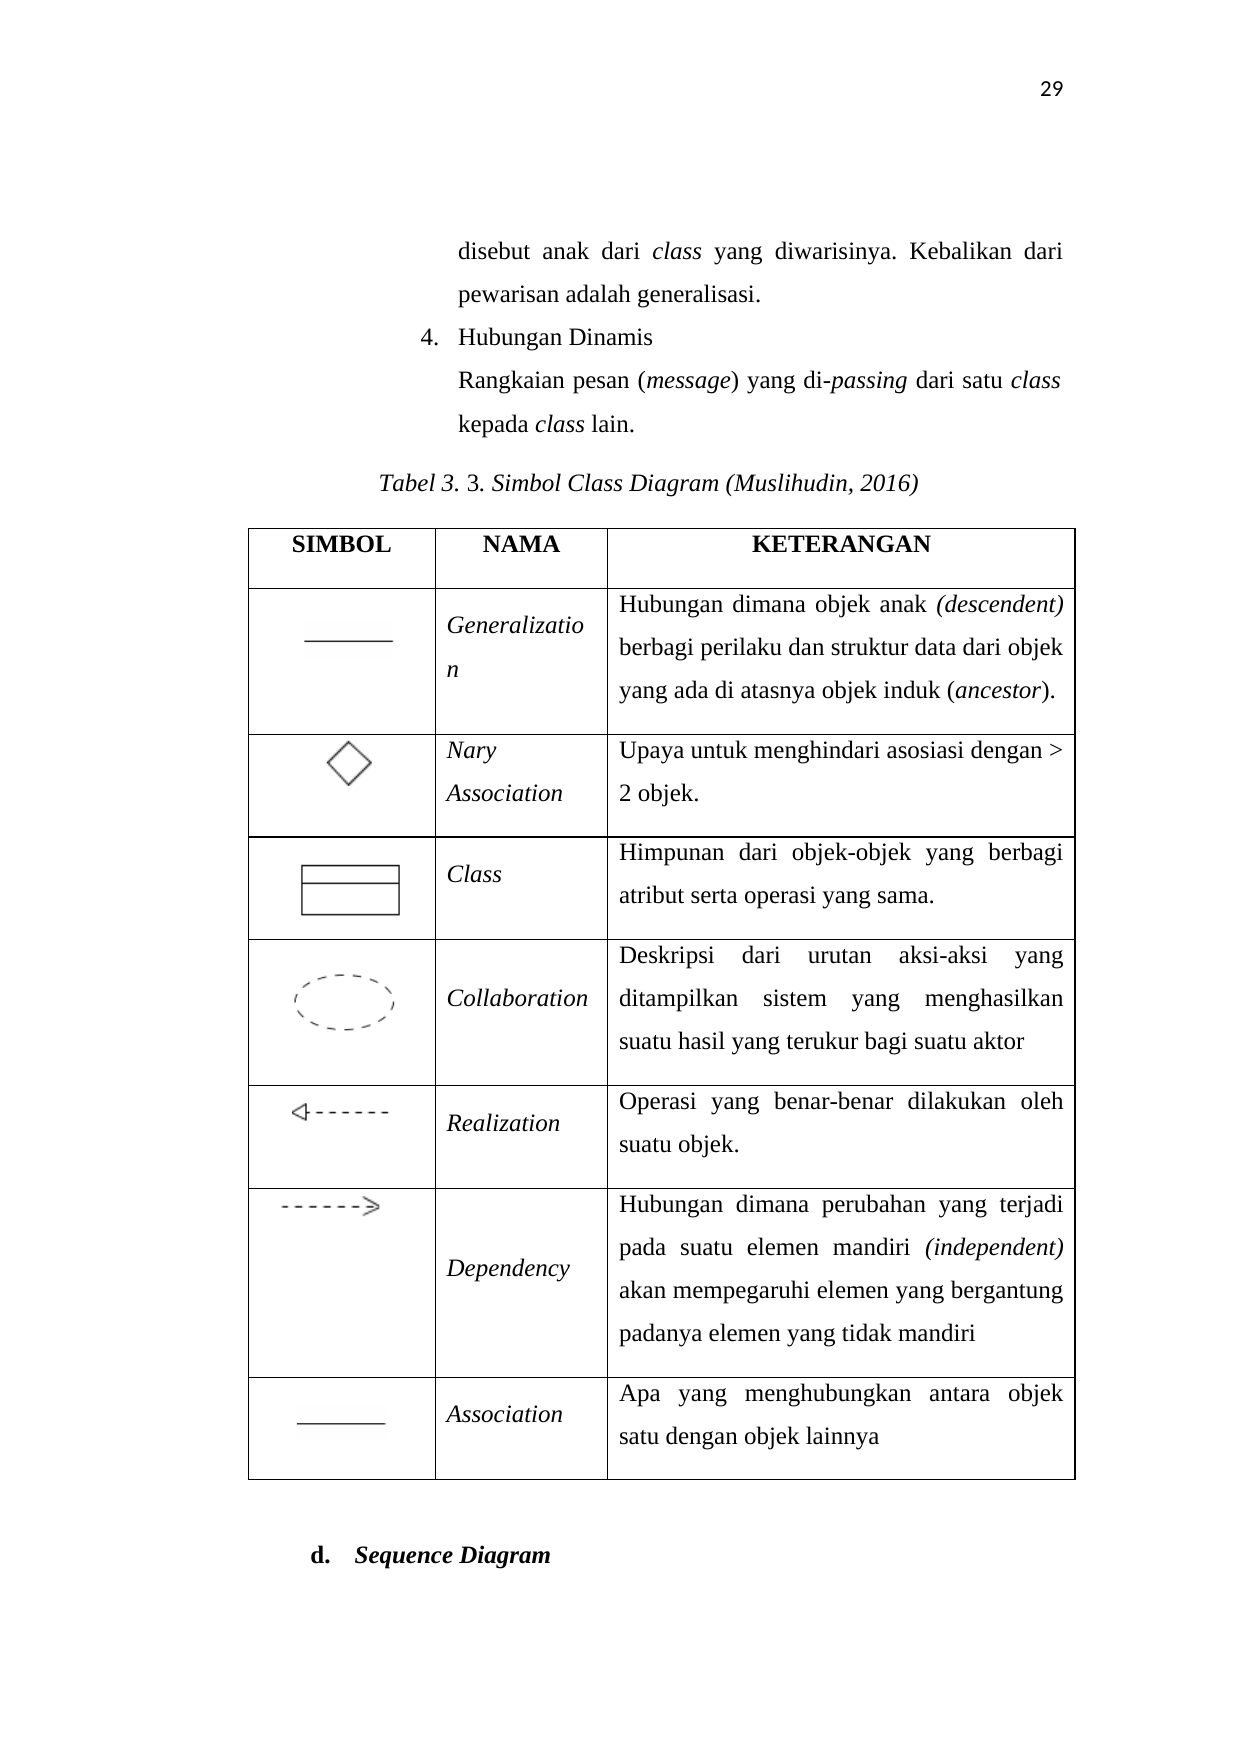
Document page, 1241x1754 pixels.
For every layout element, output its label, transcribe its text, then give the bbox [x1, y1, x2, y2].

picture [292, 1089, 394, 1141]
picture [296, 861, 404, 921]
table_cell Association [436, 1378, 607, 1479]
table_cell [249, 940, 435, 1085]
table_cell Deskripsi dari urutan aksi-aksi yang ditampilkan sistem yang menghasilkan suatu hasil yang terukur bagi suatu aktor [608, 940, 1074, 1085]
table_cell Himpunan dari objek-objek yang berbagi atribut serta operasi yang sama. [608, 838, 1074, 939]
table_cell Upaya untuk menghindari asosiasi dengan > 2 objek. [608, 735, 1074, 836]
table_cell Class [436, 838, 607, 939]
table_cell Hubungan dimana objek anak (descendent) berbagi perilaku dan struktur data dari objek yang ada di atasnya objek induk (ancestor). [608, 589, 1074, 734]
text Tabel 3. 3. Simbol Class Diagram (Muslihudin, 2016) [236, 468, 1063, 497]
table_cell Collaboration [436, 940, 607, 1085]
table_cell [249, 735, 435, 836]
table_cell Operasi yang benar-benar dilakukan oleh suatu objek. [608, 1086, 1074, 1188]
table_cell [249, 1189, 435, 1377]
table_cell [249, 1086, 435, 1188]
table_cell Realization [436, 1086, 607, 1188]
table_cell [249, 1378, 435, 1479]
list Sequence Diagram [310, 1540, 1063, 1569]
text Rangkaian pesan (message) yang di-passing dari satu class kepada class lain. [458, 366, 1063, 437]
table_header NAMA [436, 529, 607, 588]
table_cell Generalization [436, 589, 607, 734]
picture [291, 971, 398, 1034]
table_cell Nary Association [436, 735, 607, 836]
table_header SIMBOL [249, 529, 435, 588]
picture [317, 735, 380, 794]
table_cell [249, 589, 435, 734]
table_cell Apa yang menghubungkan antara objek satu dengan objek lainnya [608, 1378, 1074, 1479]
picture [277, 1190, 380, 1226]
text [458, 236, 1063, 308]
table_cell [249, 838, 435, 939]
table_header KETERANGAN [608, 529, 1074, 588]
table_cell Hubungan dimana perubahan yang terjadi pada suatu elemen mandiri (independent) akan mempegaruhi elemen yang bergantung padanya elemen yang tidak mandiri [608, 1189, 1074, 1377]
picture [296, 1403, 386, 1441]
table_cell Dependency [436, 1189, 607, 1377]
list Hubungan Dinamis [420, 322, 1063, 351]
picture [304, 620, 394, 659]
